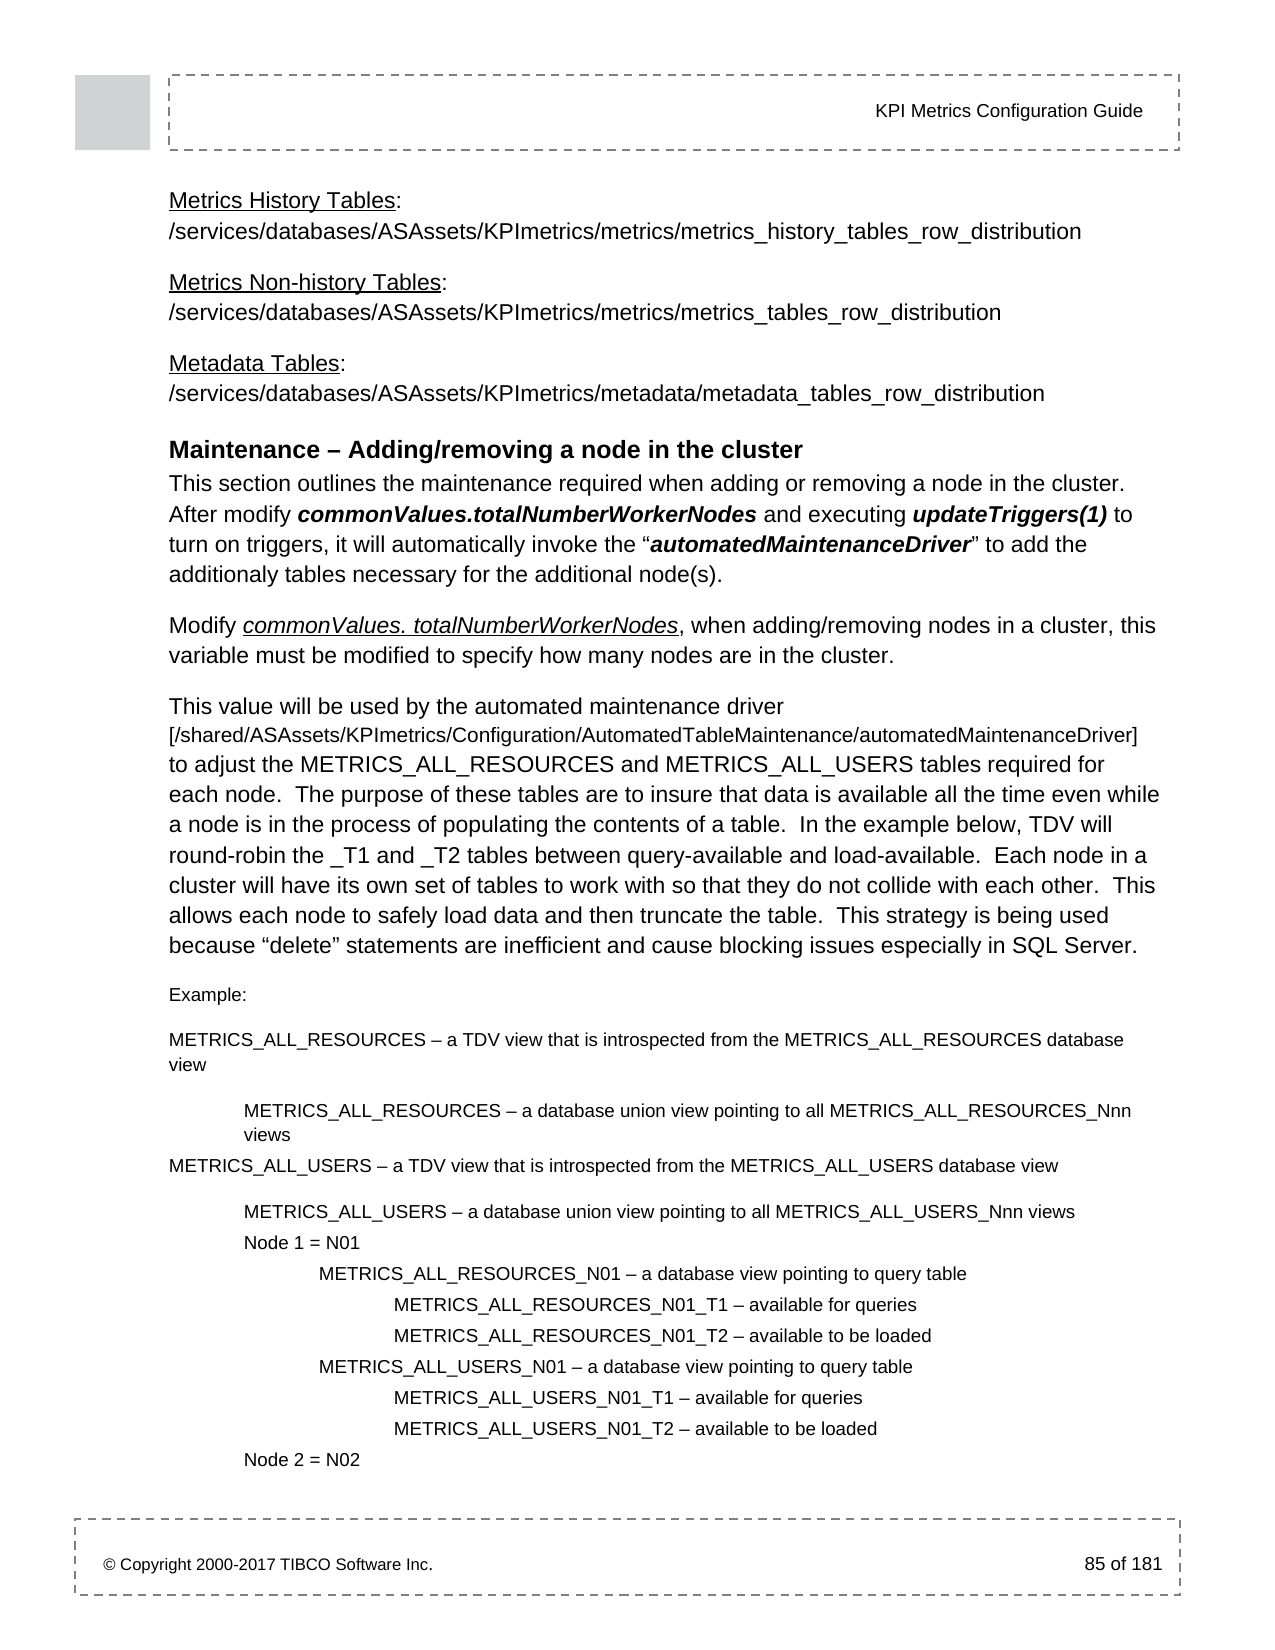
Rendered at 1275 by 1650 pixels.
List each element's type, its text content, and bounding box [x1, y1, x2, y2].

text METRICS_ALL_USERS_N01_T2 – available to be loaded [394, 1418, 1161, 1440]
text METRICS_ALL_RESOURCES – a TDV view that is introspected from the METRICS_ALL_RESOURCES database view [169, 1029, 1161, 1075]
text METRICS_ALL_RESOURCES – a database union view pointing to all METRICS_ALL_RESOURCES_Nnn views [244, 1099, 1161, 1146]
text METRICS_ALL_USERS_N01_T1 – available for queries [394, 1387, 1161, 1409]
text Metrics Non-history Tables: /services/databases/ASAssets/KPImetrics/metrics/metrics_tables_row_distribution [169, 269, 1161, 325]
text METRICS_ALL_USERS – a TDV view that is introspected from the METRICS_ALL_USERS database view [169, 1155, 1161, 1177]
text METRICS_ALL_RESOURCES_N01 – a database view pointing to query table [319, 1263, 1161, 1284]
text This value will be used by the automated maintenance driver [/shared/ASAssets/KPImetrics/Configuration/AutomatedTableMaintenance/automatedMaintenanceDriver] to adjust the METRICS_ALL_RESOURCES and METRICS_ALL_USERS tables required for each node. The purpose of these tables are to insure that data is available all the time even while a node is in the process of populating the contents of a table. In the example below, TDV will round-robin the _T1 and _T2 tables between query-available and load-available. Each node in a cluster will have its own set of tables to work with so that they do not collide with each other. This allows each node to safely load data and then truncate the table. This strategy is being used because “delete” statements are inefficient and cause blocking issues especially in SQL Server. [169, 693, 1161, 959]
text METRICS_ALL_USERS – a database union view pointing to all METRICS_ALL_USERS_Nnn views [244, 1201, 1161, 1222]
subtitle Maintenance – Adding/removing a node in the cluster [169, 435, 1162, 464]
text METRICS_ALL_RESOURCES_N01_T2 – available to be loaded [394, 1325, 1161, 1347]
text Node 2 = N02 [244, 1449, 1161, 1471]
text METRICS_ALL_USERS_N01 – a database view pointing to query table [319, 1356, 1161, 1378]
text METRICS_ALL_RESOURCES_N01_T1 – available for queries [394, 1294, 1161, 1316]
text Node 1 = N01 [244, 1232, 1161, 1253]
text Metrics History Tables: /services/databases/ASAssets/KPImetrics/metrics/metrics_history_tables_row_distribution [169, 187, 1161, 244]
text Example: [169, 983, 1161, 1005]
text Metadata Tables: /services/databases/ASAssets/KPImetrics/metadata/metadata_tables_row_distribution [169, 350, 1161, 407]
text This section outlines the maintenance required when adding or removing a node in the cluster. After modify commonValues.totalNumberWorkerNodes and executing updateTriggers(1) to turn on triggers, it will automatically invoke the “automatedMaintenanceDriver” to add the additionaly tables necessary for the additional node(s). [169, 470, 1161, 587]
text Modify commonValues. totalNumberWorkerNodes, when adding/removing nodes in a cluster, this variable must be modified to specify how many nodes are in the cluster. [169, 612, 1161, 669]
